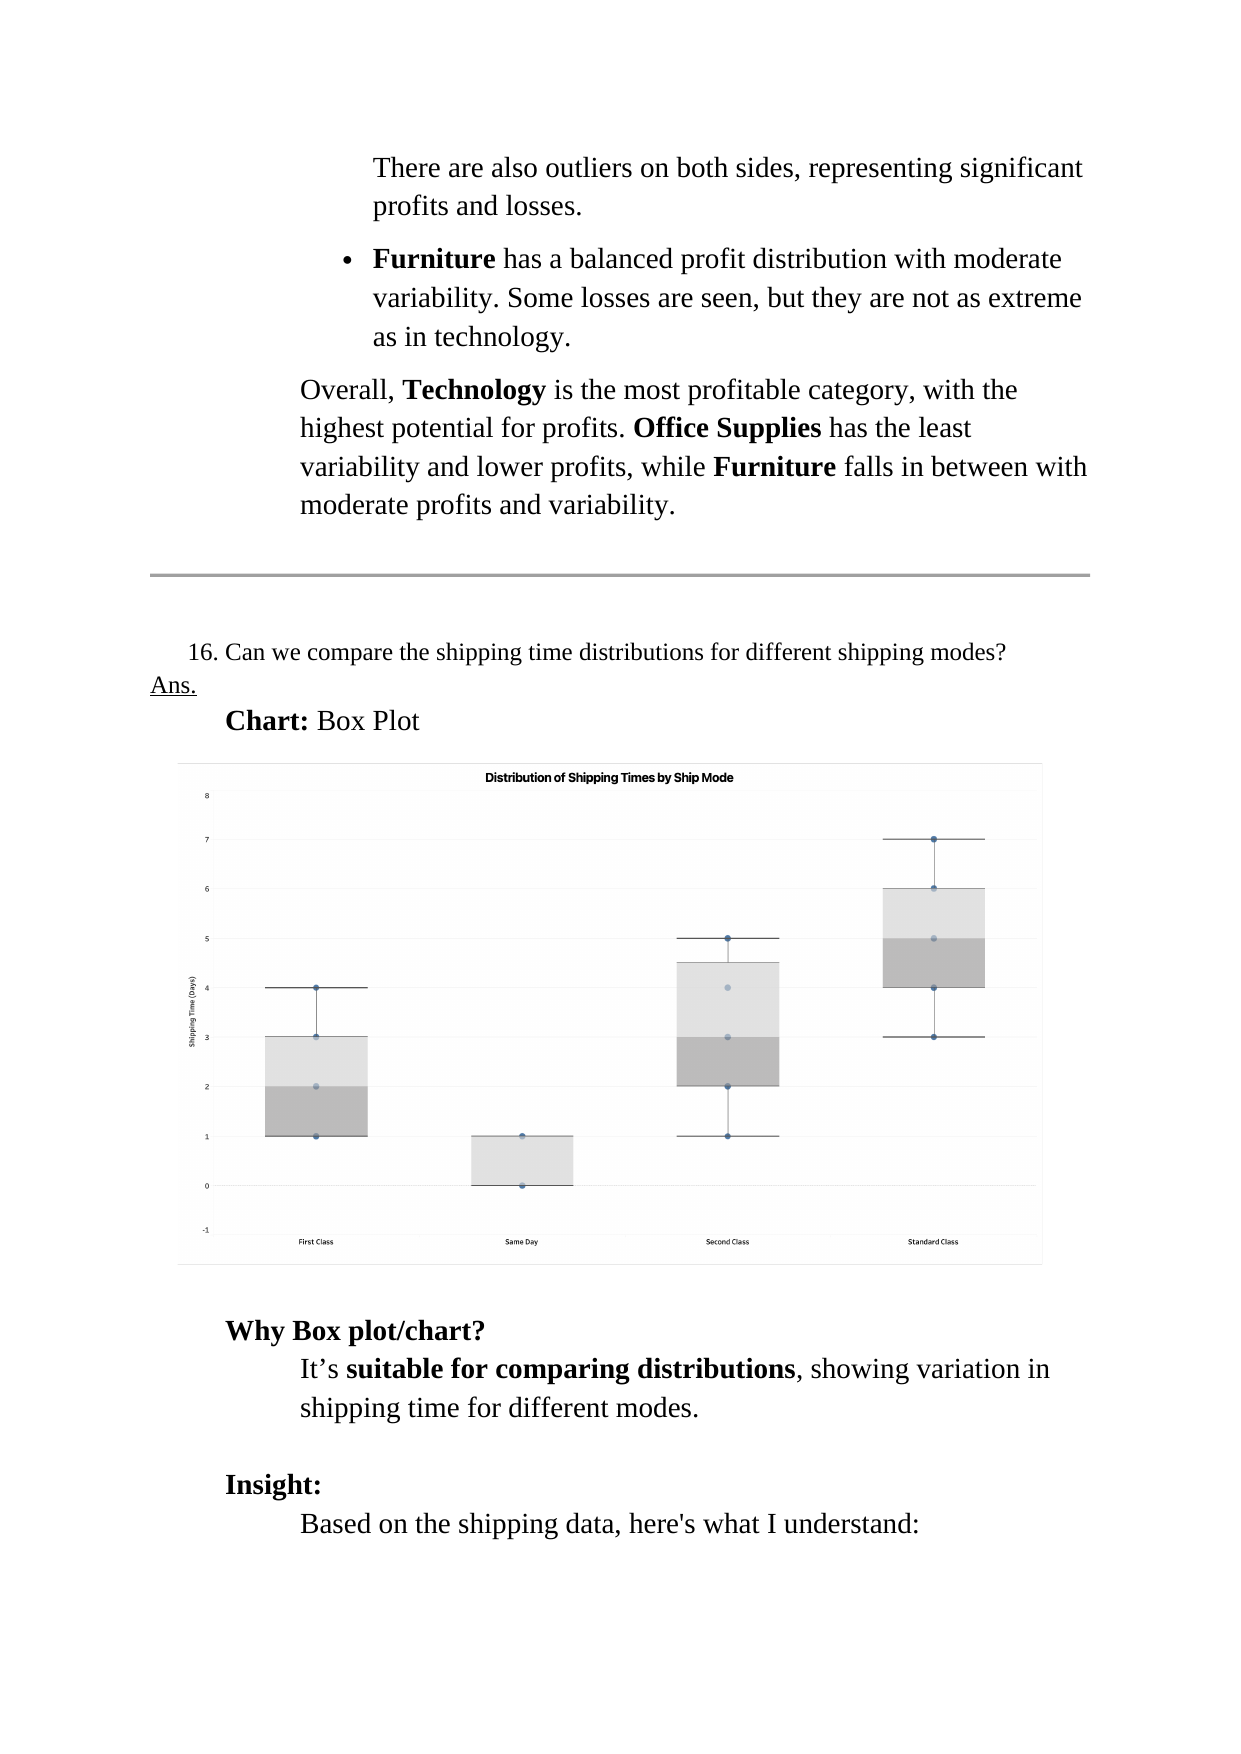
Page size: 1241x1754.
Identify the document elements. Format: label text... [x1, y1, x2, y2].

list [343, 150, 1090, 222]
text Ans. [150, 670, 1090, 699]
text It’s suitable for comparing distributions, showing variation in shipping time for different modes. [300, 1352, 1090, 1424]
list Furniture has a balanced profit distribution with moderate variability. Some losses are seen, but they are not as extreme as in technology. [343, 242, 1090, 352]
text Overall, Technology is the most profitable category, with the highest potential for profits. Office Supplies has the least variability and lower profits, while Furniture falls in between with moderate profits and variability. [300, 372, 1090, 521]
text Based on the shipping data, here's what I understand: [300, 1506, 1090, 1539]
text Why Box plot/chart? [225, 1313, 1090, 1347]
text Chart: Box Plot [225, 703, 1090, 736]
text Insight: [225, 1467, 1090, 1501]
picture [177, 763, 1043, 1265]
list Can we compare the shipping time distributions for different shipping modes? [187, 637, 1090, 666]
